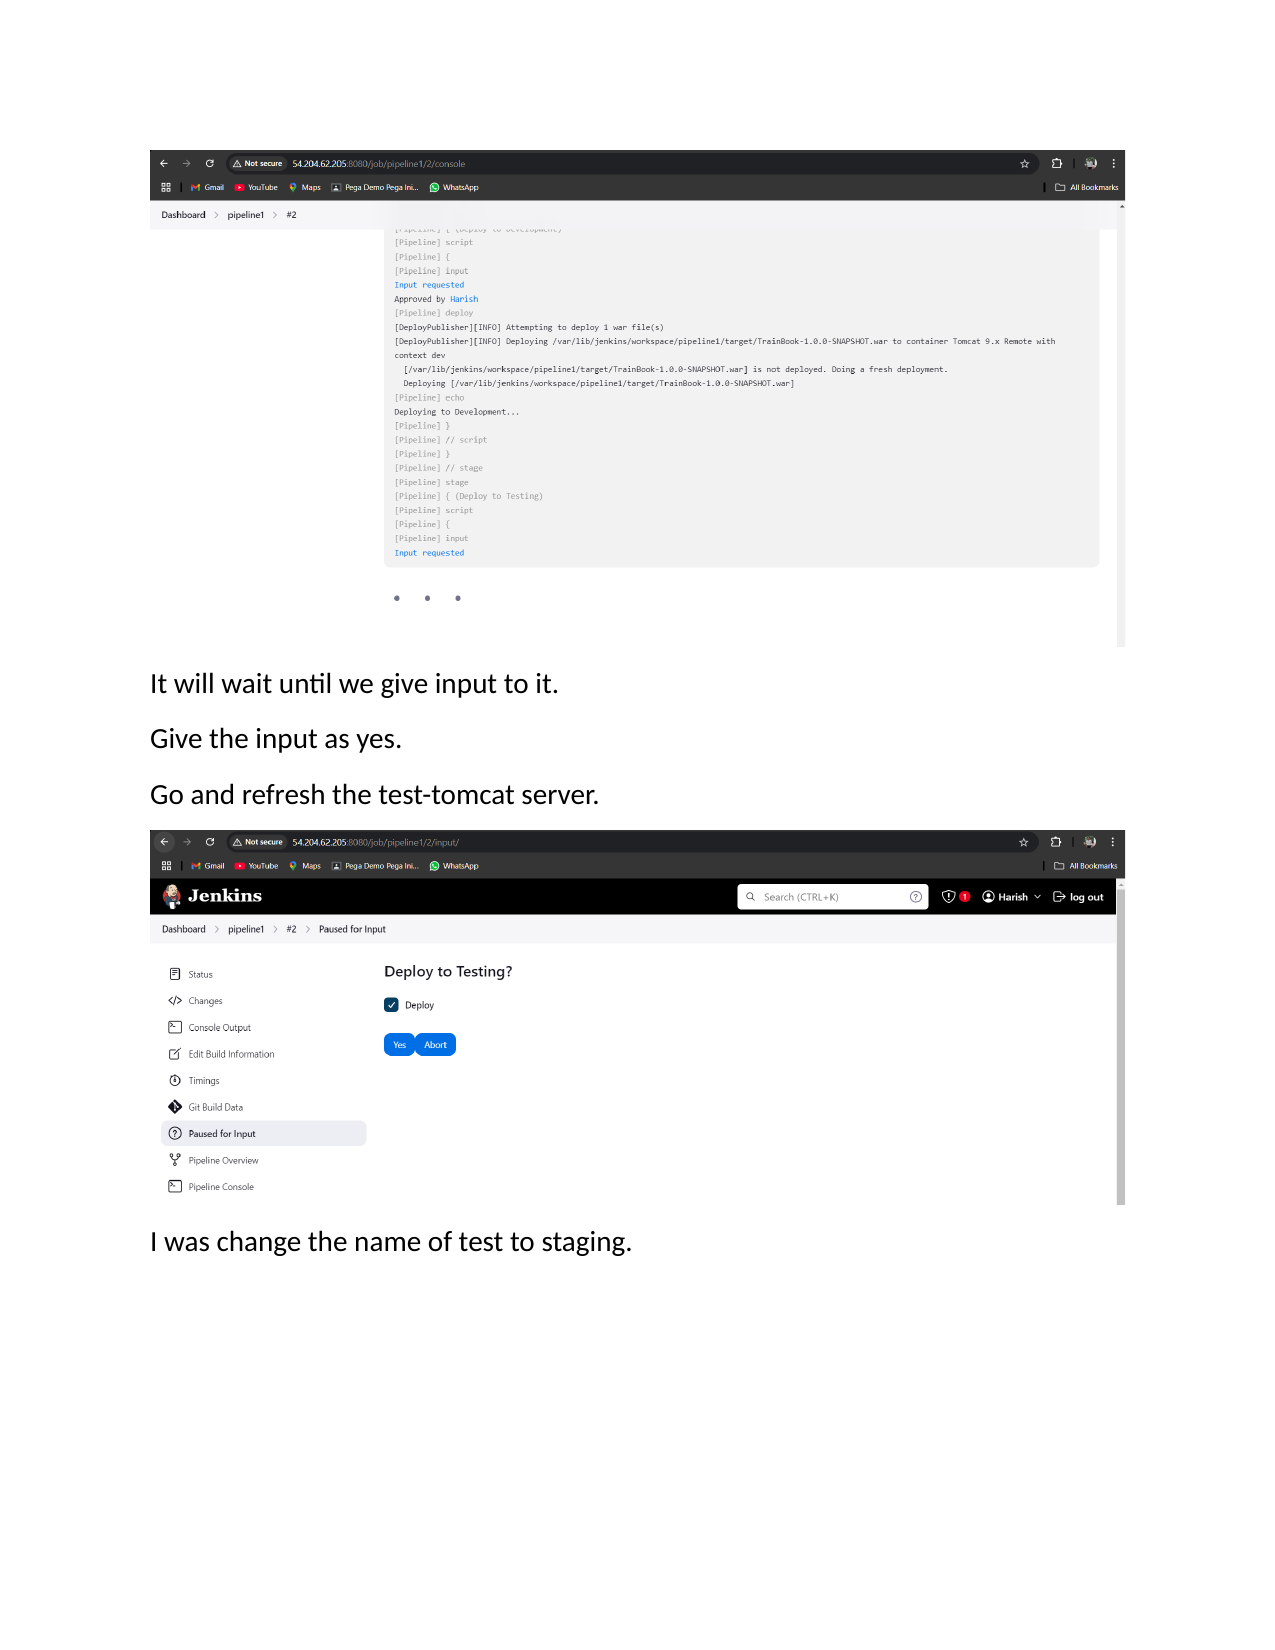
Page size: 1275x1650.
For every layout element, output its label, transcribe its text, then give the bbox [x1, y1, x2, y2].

picture [150, 150, 1125, 647]
picture [150, 830, 1125, 1205]
text It will wait until we give input to it. [150, 666, 1125, 701]
text I was change the name of test to staging. [150, 1223, 1125, 1259]
text Go and refresh the test-tomcat server. [150, 776, 1125, 811]
text Give the input as yes. [150, 721, 1125, 756]
